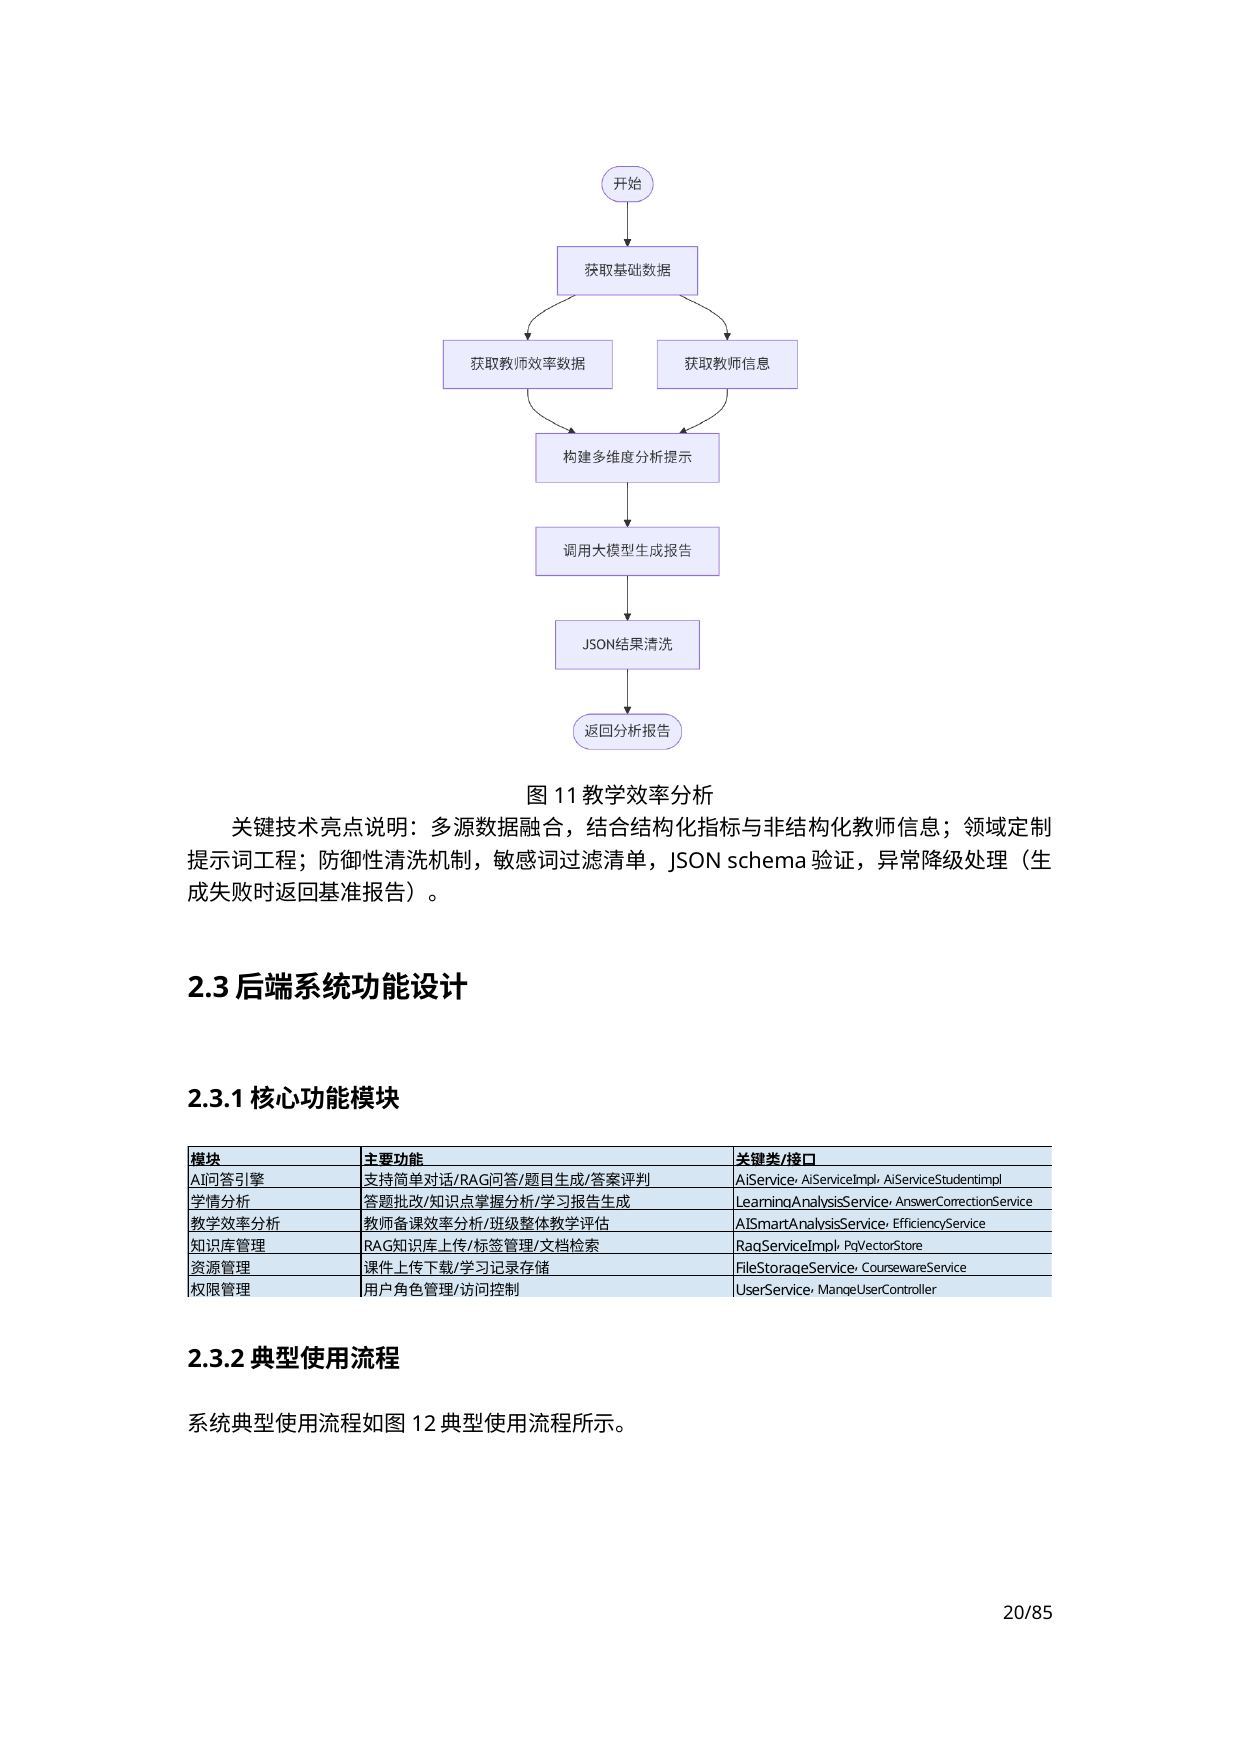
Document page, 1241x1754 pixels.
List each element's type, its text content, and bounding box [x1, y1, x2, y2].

subtitle 2.3后端系统功能设计 [187, 952, 1053, 1017]
text 关键技术亮点说明：多源数据融合，结合结构化指标与非结构化教师信息；领域定制提示词工程；防御性清洗机制，敏感词过滤清单，JSON schema验证，异常降级处理（生成失败时返回基准报告）。 [187, 810, 1053, 907]
subtitle 2.3.1核心功能模块 [187, 1064, 1053, 1129]
text 系统典型使用流程如图 12典型使用流程所示。 [187, 1406, 1053, 1438]
subtitle 2.3.2典型使用流程 [187, 1324, 1053, 1389]
picture [187, 159, 1053, 756]
text 图 11教学效率分析 [187, 777, 1053, 810]
